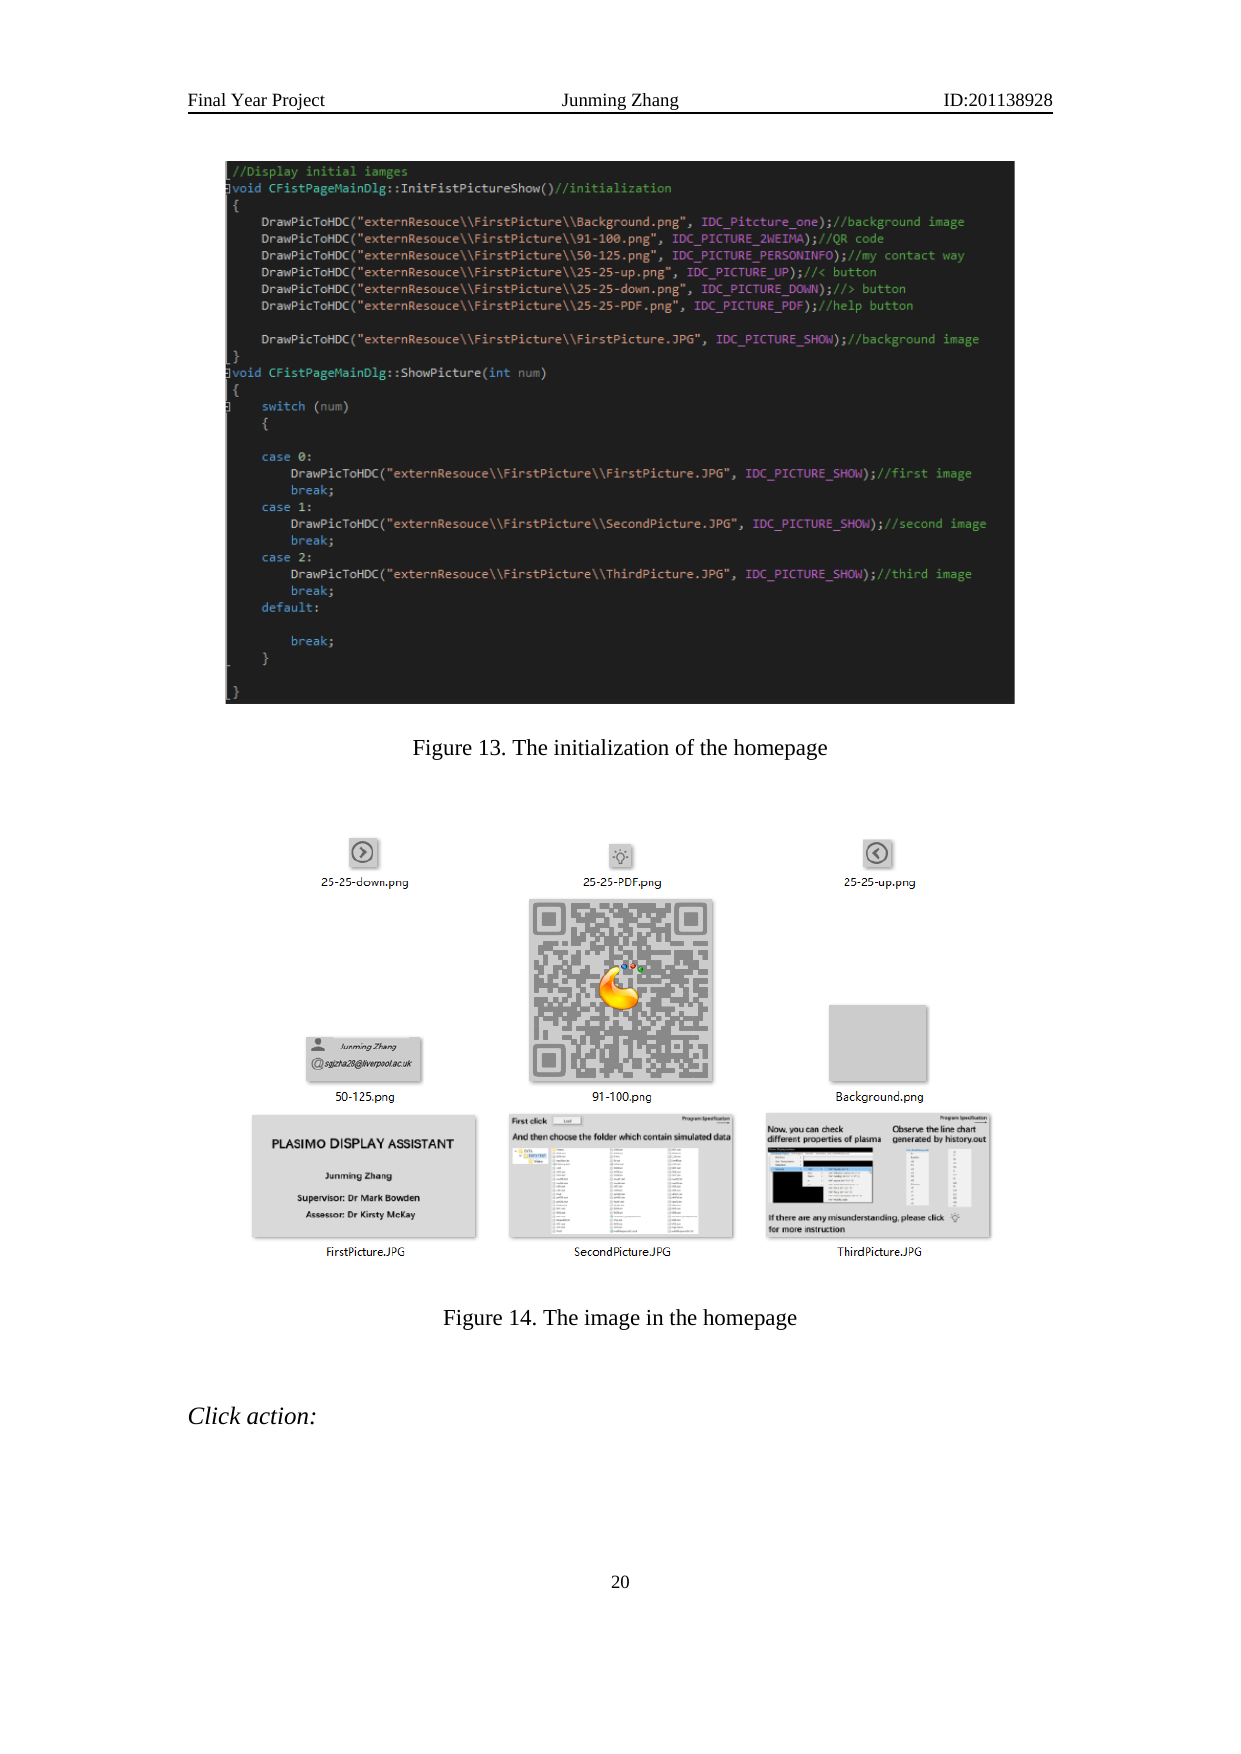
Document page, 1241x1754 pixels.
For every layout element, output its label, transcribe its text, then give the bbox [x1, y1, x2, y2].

text Figure 13. The initialization of the homepage [187, 731, 1053, 763]
picture [238, 829, 1002, 1279]
text Click action: [187, 1399, 1053, 1432]
picture [225, 161, 1015, 704]
text Figure 14. The image in the homepage [187, 1301, 1053, 1333]
